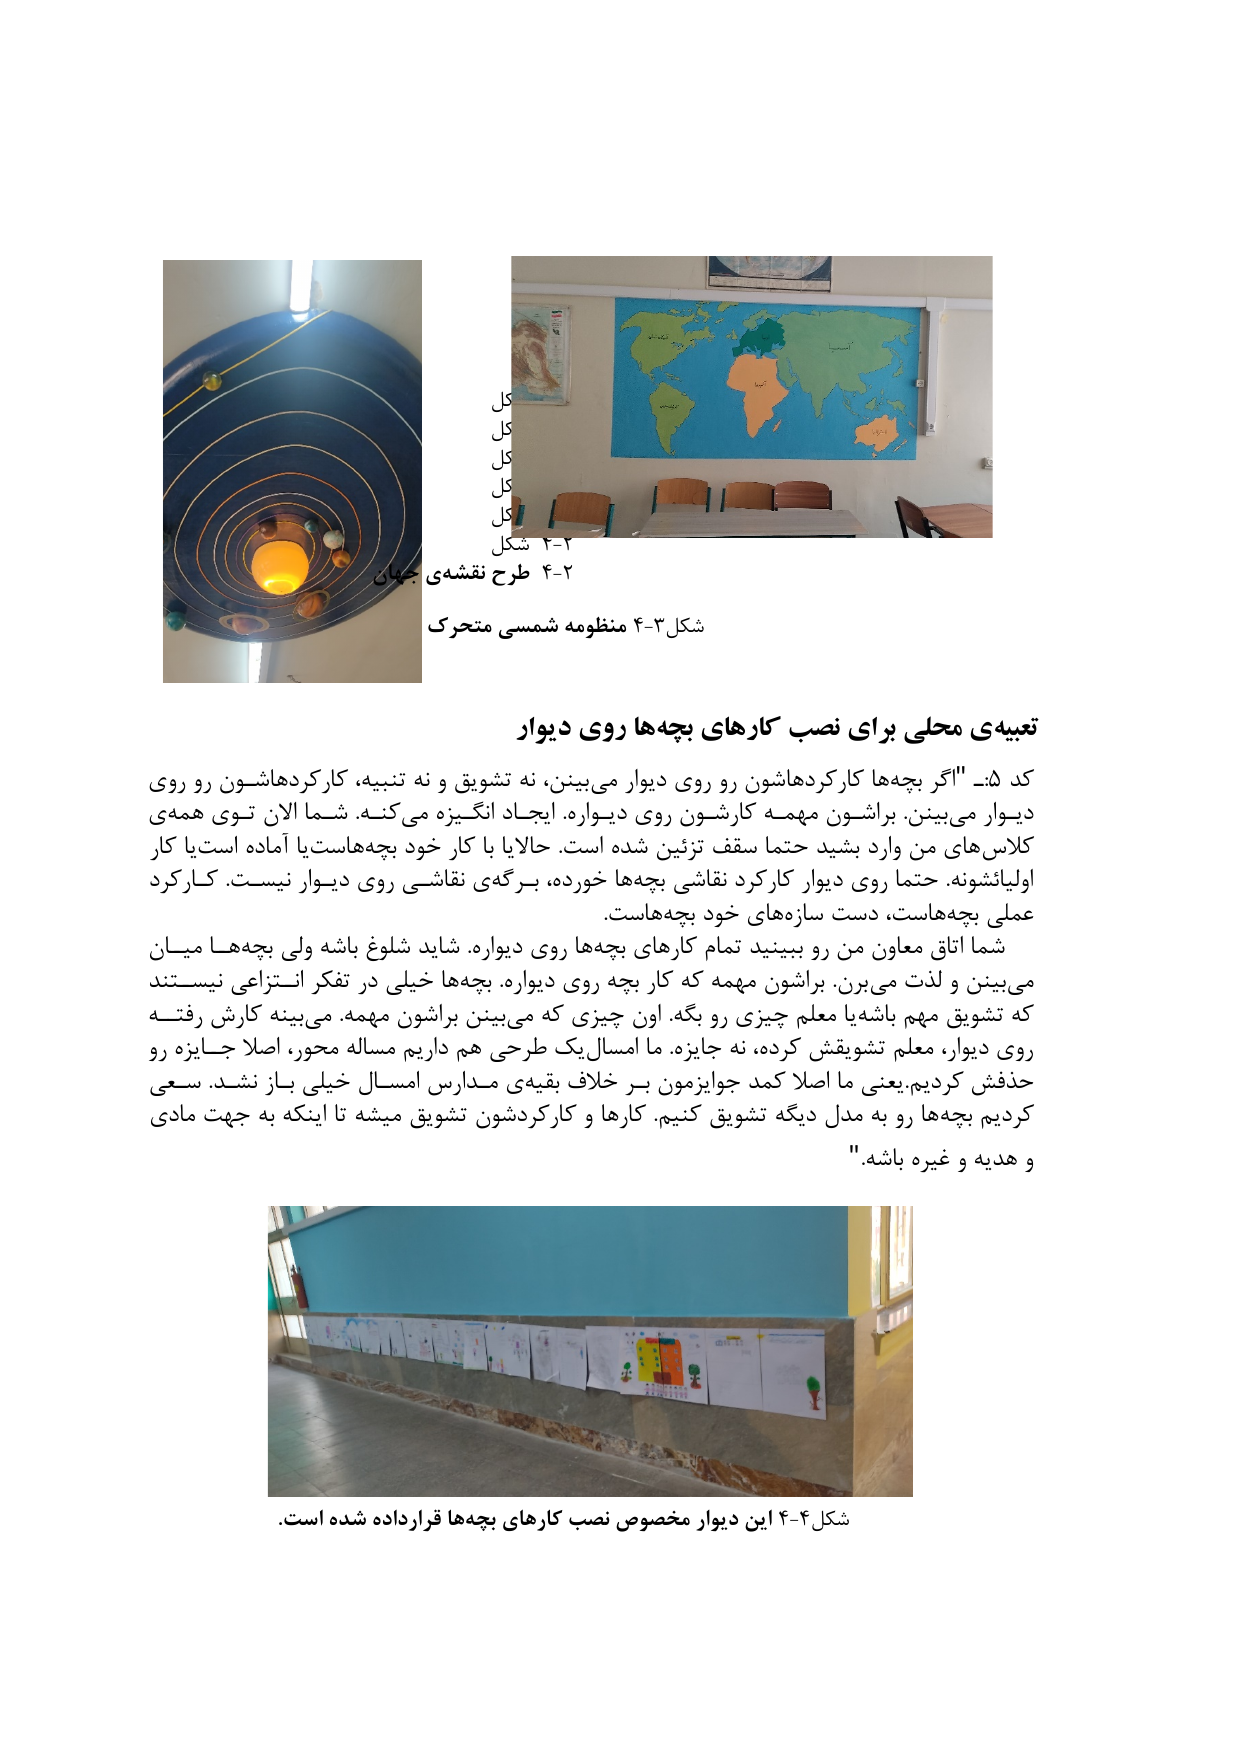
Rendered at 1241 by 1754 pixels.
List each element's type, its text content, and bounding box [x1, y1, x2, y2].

picture [267, 1206, 913, 1497]
text منظومه شمسی متحرک [148, 616, 668, 641]
text کد 5: "اگر بچه‌ها کارکردهاشون رو روی دیوار می‌بینن، نه تشویق و نه تنبیه، کارکردهاشون رو روی دیوار می‌بینن. براشون مهمه کارشون روی دیواره. ایجاد انگیزه می‌کنه. شما الان توی همه‌ی کلاس‌های من وارد بشید حتما سقف تزئین شده است. حالا‌یا با کار خود بچه‌هاست‌یا آماده است‌یا کار اولیائشونه. حتما روی دیوار کارکرد نقاشی بچه‌ها خورده، برگه‌ی نقاشی روی دیوار نیست. کارکرد عملی بچه‌هاست، دست سازه‌های خود بچه‌هاست. [148, 758, 1033, 930]
text طرح نقشه‌ی جهان [148, 361, 532, 588]
picture [163, 641, 422, 683]
picture [163, 260, 422, 361]
text تعبیه‌ی محلی برای نصب کارهای بچه‌ها روی دیوار [148, 716, 1038, 745]
text این دیوار مخصوص نصب کارهای بچه‌ها قرارداده شده است. [148, 1509, 813, 1534]
text شما اتاق معاون من رو ببینید تمام کارهای بچه‌ها روی دیواره. شاید شلوغ باشه ولی بچه‌ها میان می‌بینن و لذت می‌برن. براشون مهمه که کار بچه روی دیواره. بچه‌ها خیلی در تفکر انتزاعی نیستند که تشویق مهم باشه‌یا معلم چیزی رو بگه. اون چیزی که می‌بینن براشون مهمه. می‌بینه کارش رفته روی دیوار، معلم تشویقش کرده، نه جایزه. ما امسال‌یک طرحی هم داریم مساله محور، اصلا جایزه رو حذفش کردیم.‌یعنی ما اصلا کمد جوایزمون بر خلاف بقیه‌ی مدارس امسال خیلی باز نشد. سعی کردیم بچه‌ها رو به مدل دیگه تشویق کنیم. کارها و کارکردشون تشویق میشه تا اینکه به جهت مادی و هدیه و غیره باشه." [148, 935, 1033, 1175]
picture [163, 588, 422, 616]
picture [511, 256, 993, 538]
